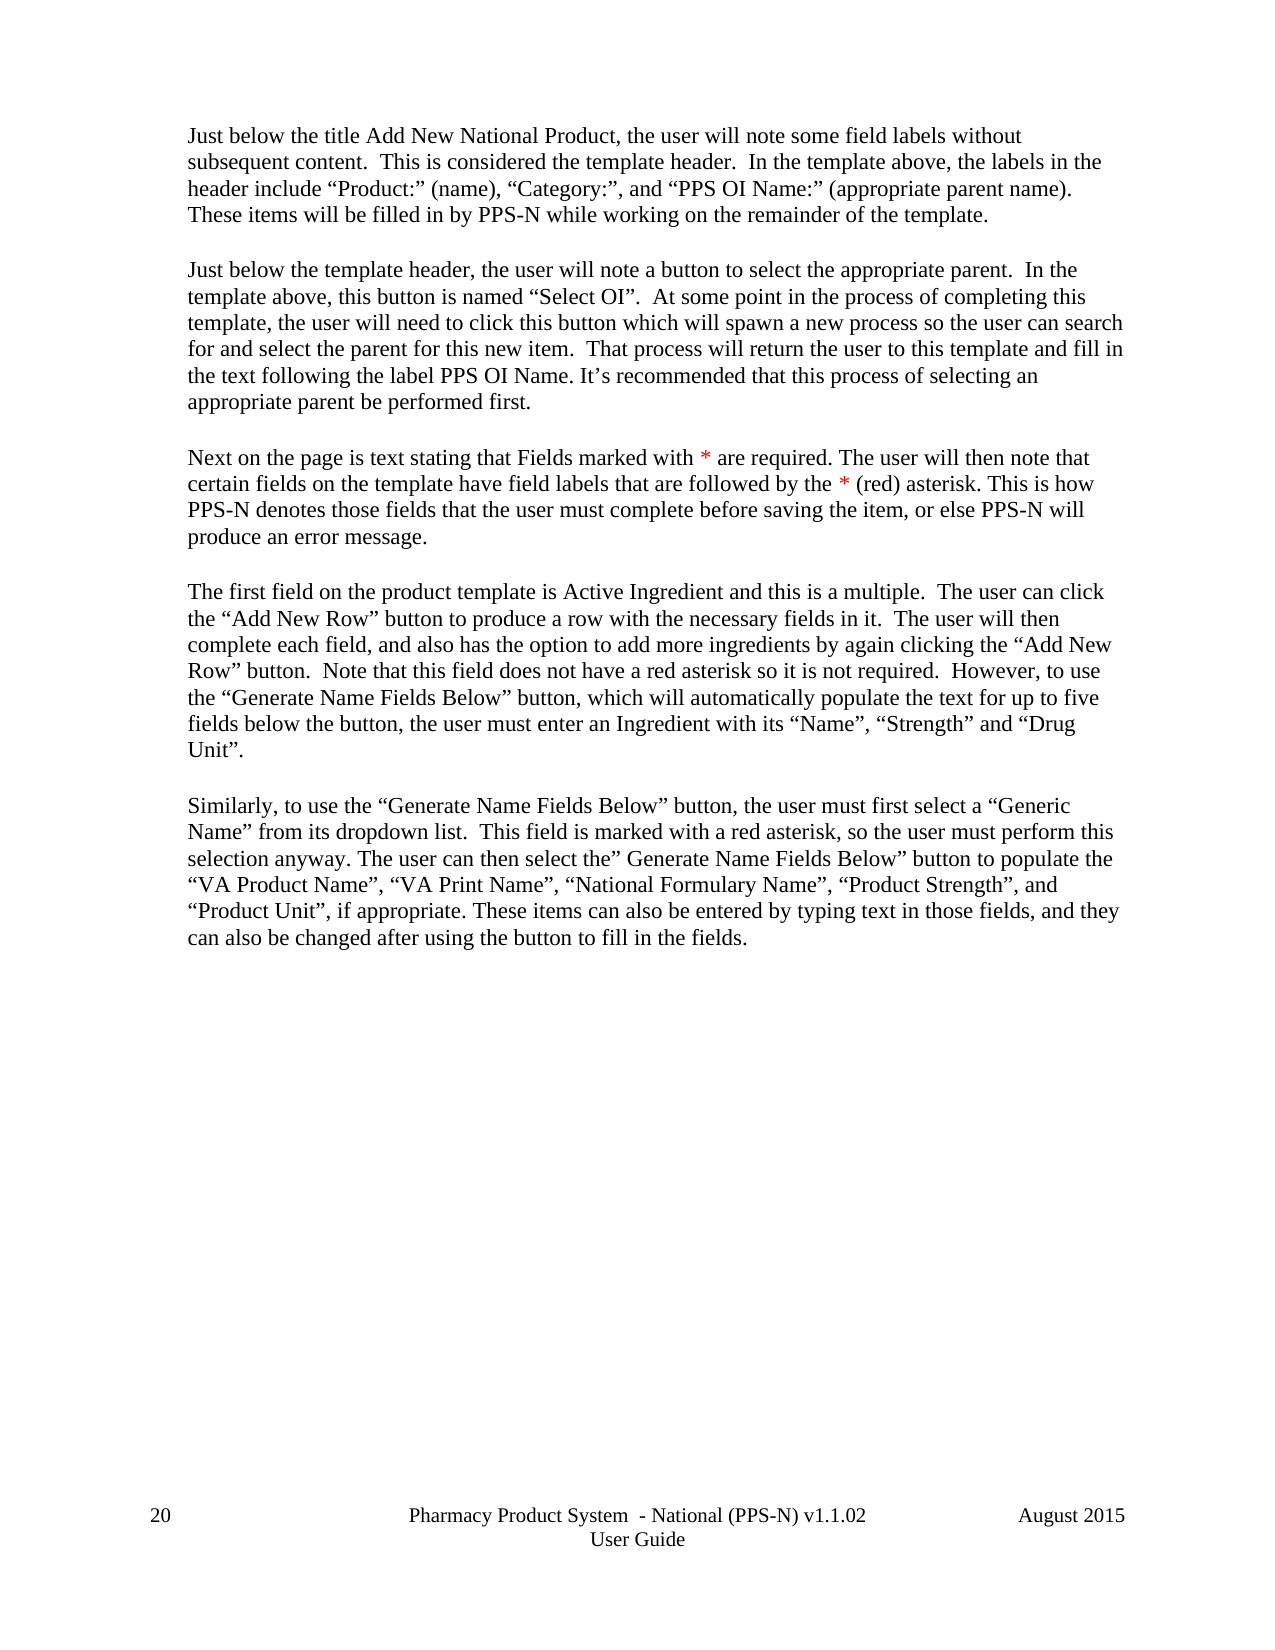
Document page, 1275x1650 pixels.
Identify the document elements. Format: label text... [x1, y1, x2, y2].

text Just below the template header, the user will note a button to select the appropriate parent. In the template above, this button is named “Select OI”. At some point in the process of completing this template, the user will need to click this button which will spawn a new process so the user can search for and select the parent for this new item. That process will return the user to this template and fill in the text following the label PPS OI Name. It’s recommended that this process of selecting an appropriate parent be performed first. [187, 256, 1125, 414]
text Just below the title Add New National Product, the user will note some field labels without subsequent content. This is considered the template header. In the template above, the labels in the header include “Product:” (name), “Category:”, and “PPS OI Name:” (appropriate parent name). These items will be filled in by PPS-N while working on the remainder of the template. [187, 122, 1125, 227]
text The first field on the product template is Active Ingredient and this is a multiple. The user can click the “Add New Row” button to produce a row with the necessary fields in it. The user will then complete each field, and also has the option to add more ingredients by again clicking the “Add New Row” button. Note that this field does not have a red asterisk so it is not required. However, to use the “Generate Name Fields Below” button, which will automatically populate the text for up to five fields below the button, the user must enter an Ingredient with its “Name”, “Strength” and “Drug Unit”. [187, 578, 1125, 763]
text Next on the page is text stating that Fields marked with * are required. The user will then note that certain fields on the template have field labels that are followed by the * (red) asterisk. This is how PPS-N denotes those fields that the user must complete before saving the item, or else PPS-N will produce an error message. [187, 444, 1125, 549]
text Similarly, to use the “Generate Name Fields Below” button, the user must first select a “Generic Name” from its dropdown list. This field is marked with a red asterisk, so the user must perform this selection anyway. The user can then select the” Generate Name Fields Below” button to populate the “VA Product Name”, “VA Print Name”, “National Formulary Name”, “Product Strength”, and “Product Unit”, if appropriate. These items can also be entered by typing text in those fields, and they can also be changed after using the button to fill in the fields. [187, 792, 1125, 950]
